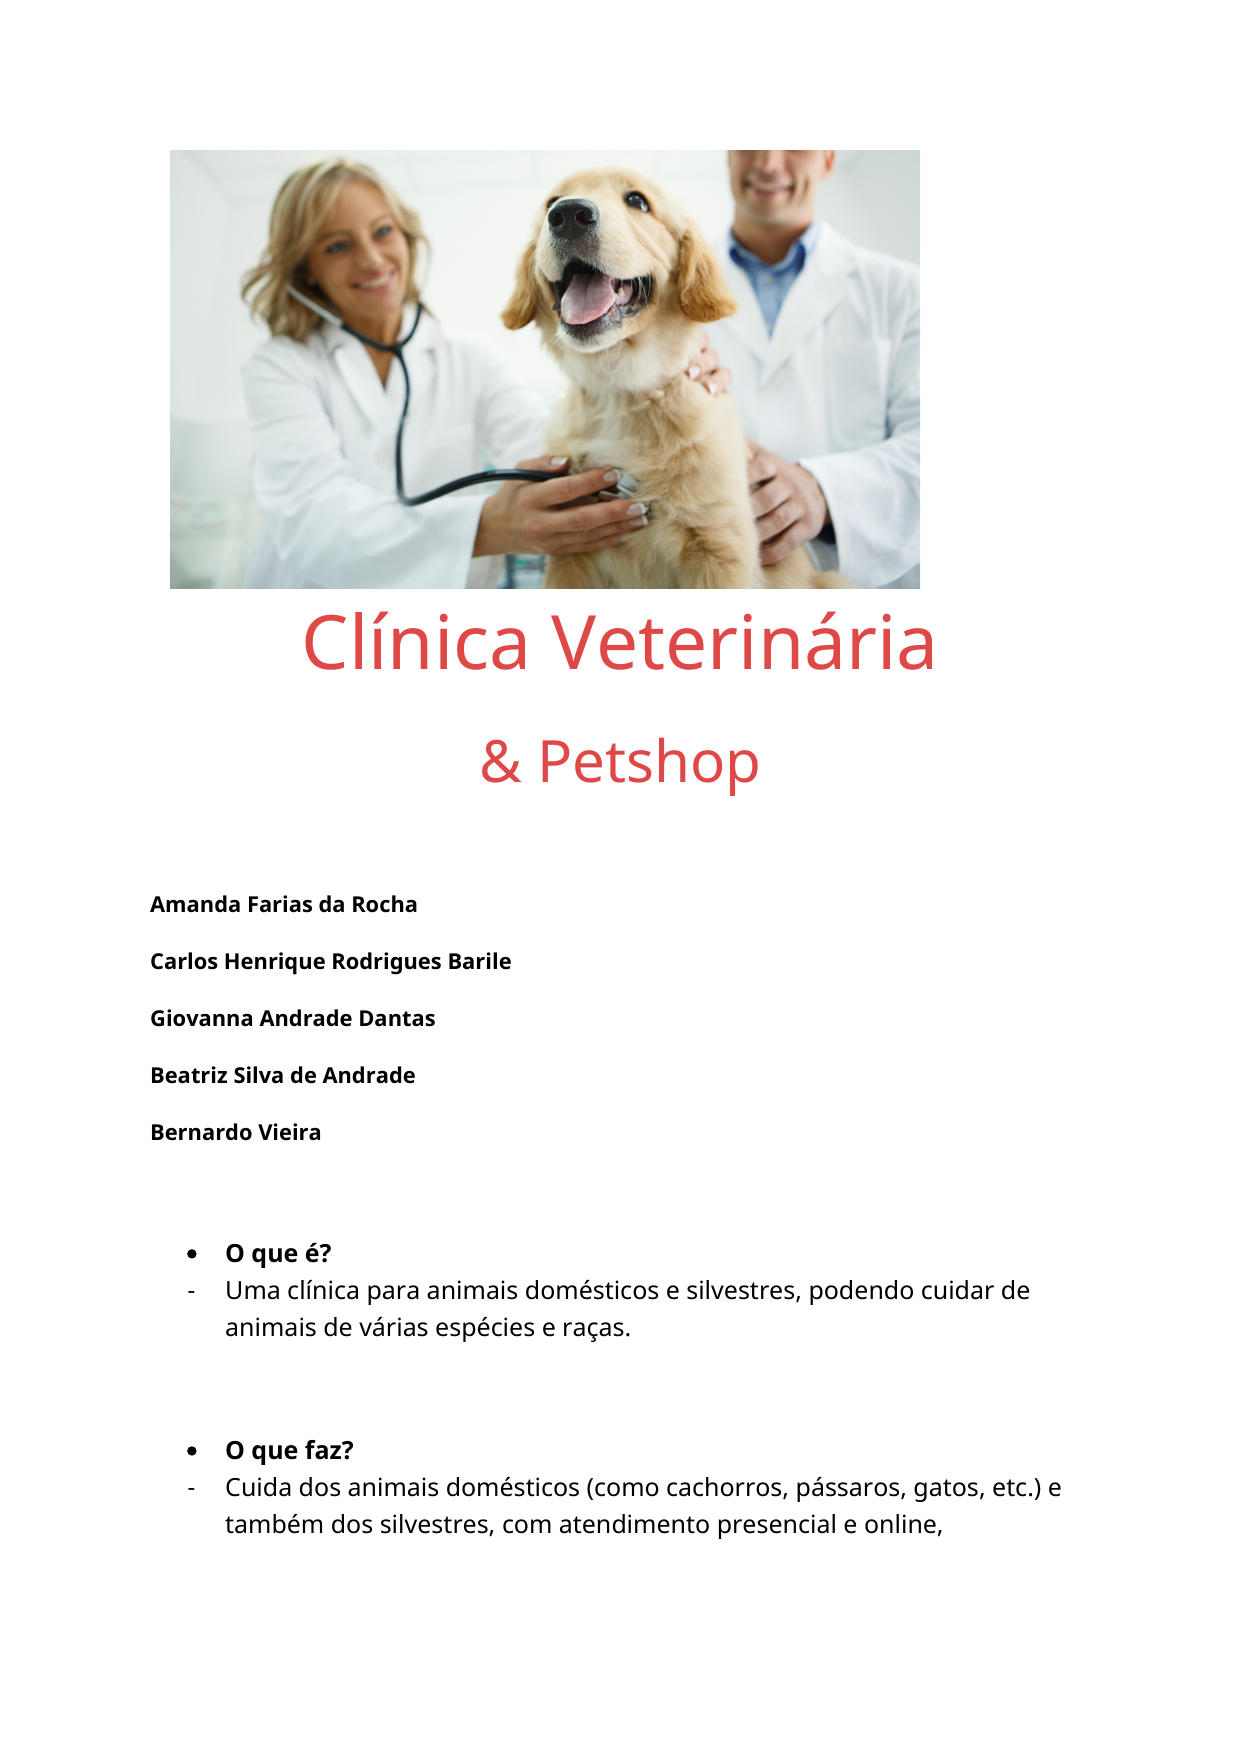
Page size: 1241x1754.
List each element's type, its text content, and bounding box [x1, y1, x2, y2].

text Bernardo Vieira [150, 1117, 1090, 1147]
title & Petshop [150, 720, 1090, 800]
text Carlos Henrique Rodrigues Barile [150, 946, 1090, 976]
list Uma clínica para animais domésticos e silvestres, podendo cuidar de animais de várias espécies e raças. [187, 1273, 1090, 1343]
list O que faz? [187, 1433, 1090, 1467]
text Beatriz Silva de Andrade [150, 1060, 1090, 1090]
text Giovanna Andrade Dantas [150, 1003, 1090, 1033]
title Clínica Veterinária [150, 589, 1090, 691]
list O que é? [187, 1236, 1090, 1270]
text Amanda Farias da Rocha [150, 889, 1090, 918]
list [187, 1470, 1090, 1541]
